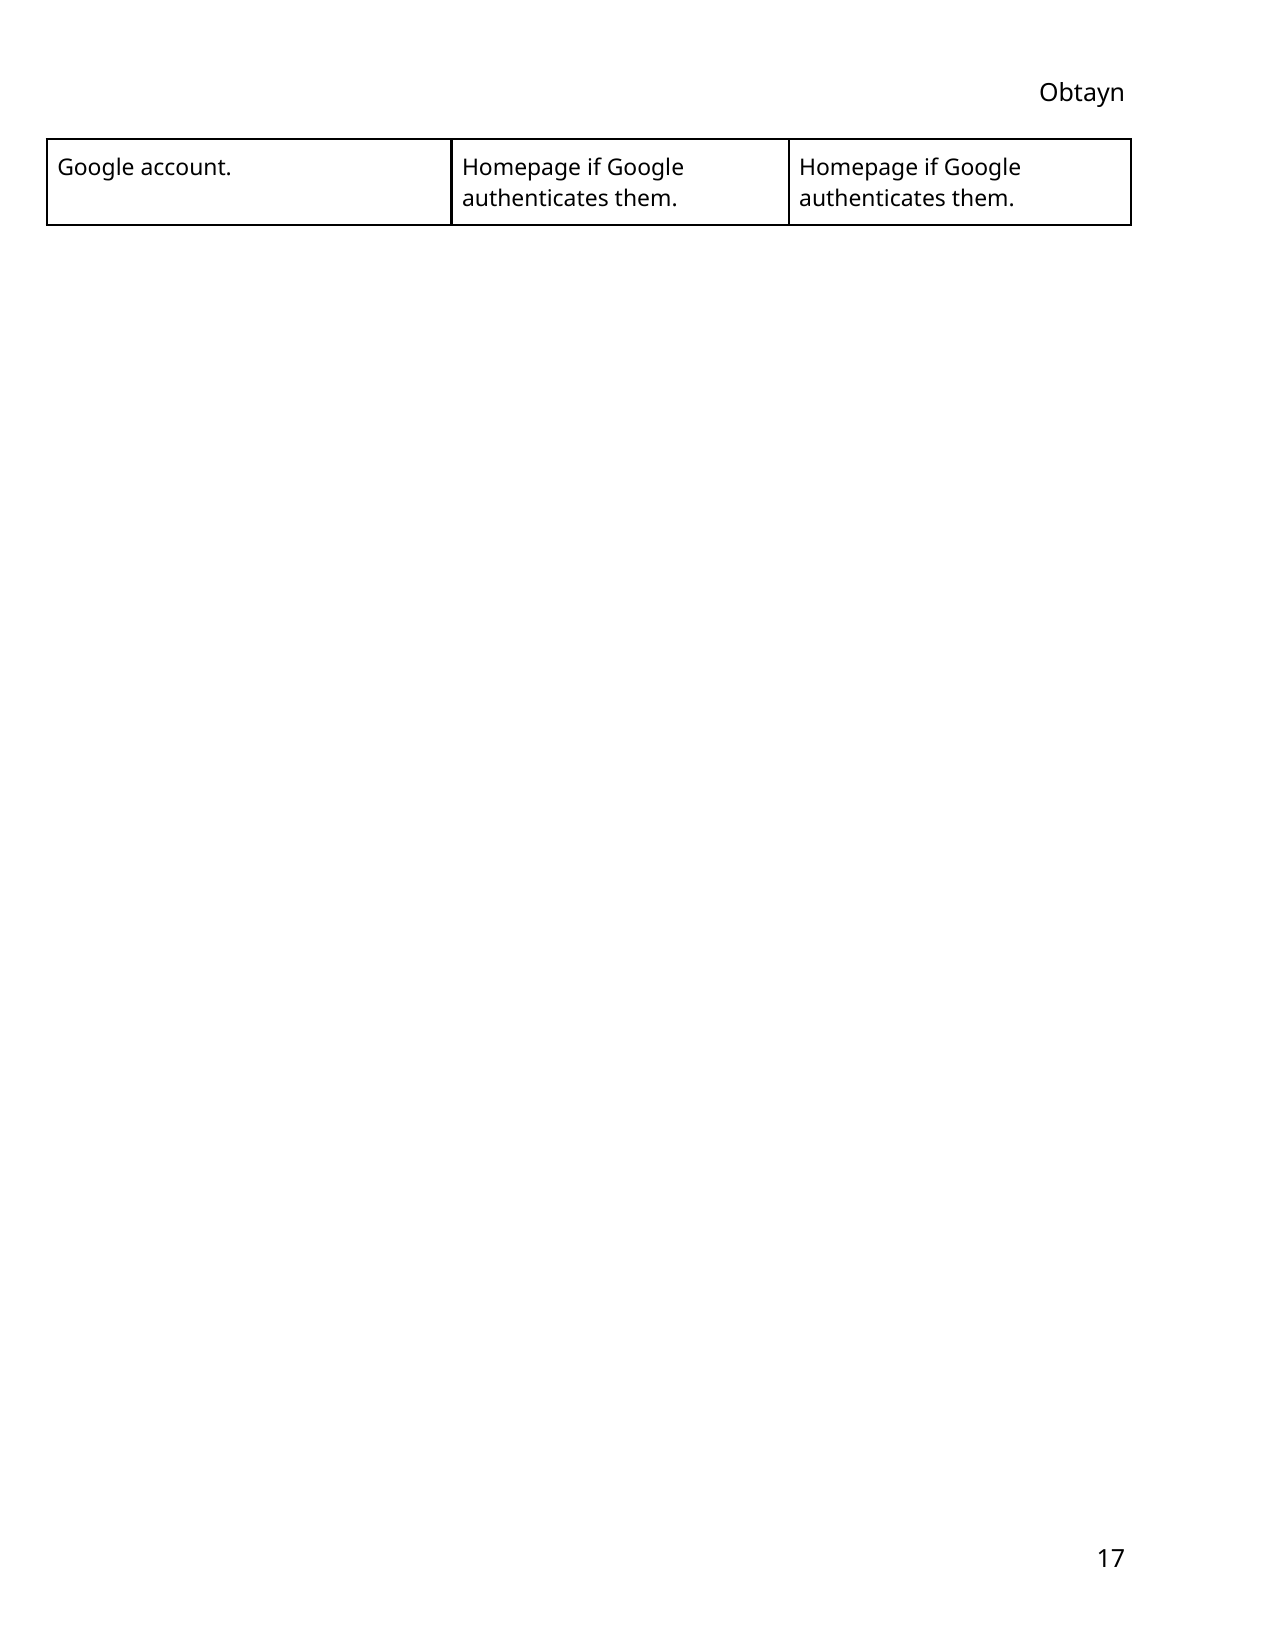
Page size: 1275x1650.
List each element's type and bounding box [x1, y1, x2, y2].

table_cell [453, 140, 788, 224]
table_cell [790, 140, 1130, 224]
table_cell [48, 140, 450, 224]
